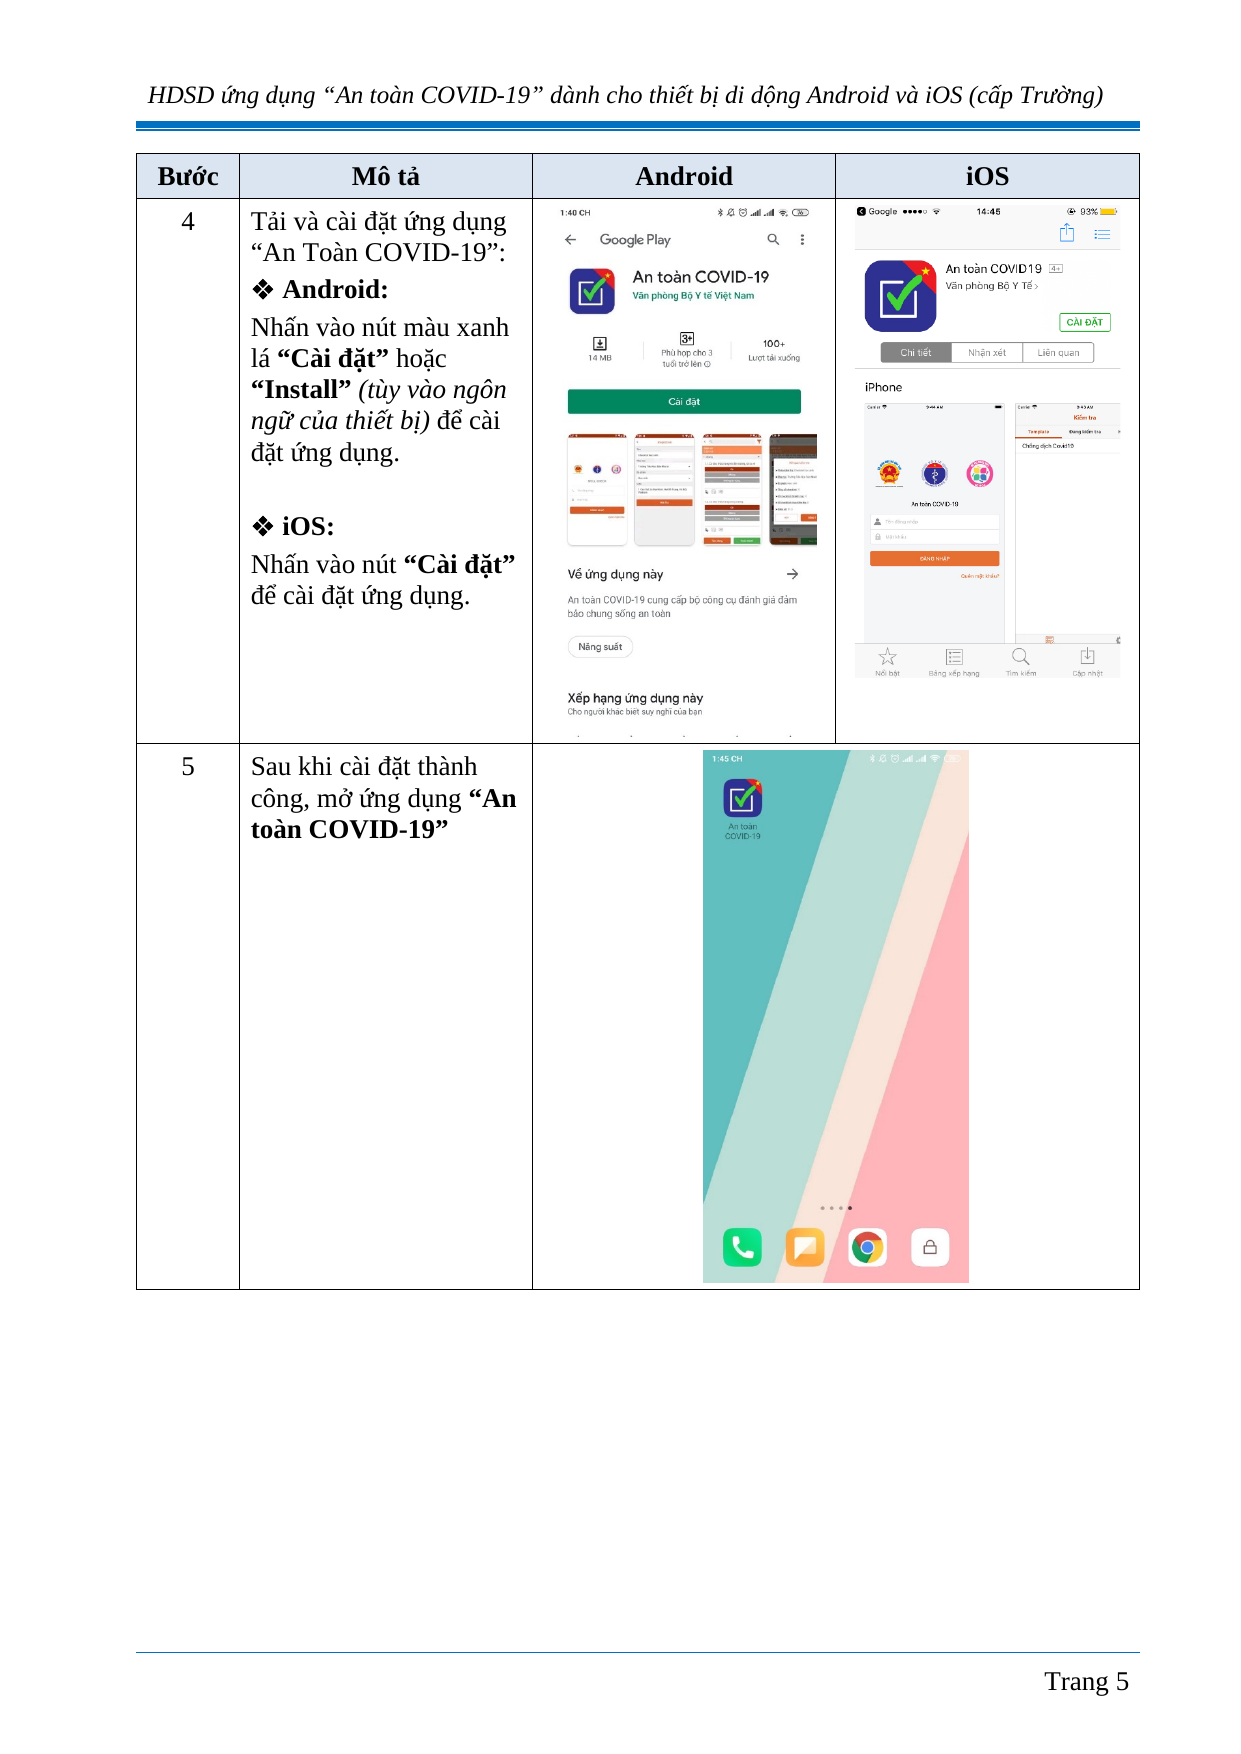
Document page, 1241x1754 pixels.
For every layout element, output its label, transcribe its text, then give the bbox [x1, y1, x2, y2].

table_cell [836, 199, 1139, 743]
table_header Mô tả [240, 154, 532, 198]
table_header Android [533, 154, 835, 198]
picture [703, 750, 969, 1283]
table_cell 5 [137, 744, 239, 1289]
picture [551, 205, 817, 737]
table_cell [533, 744, 1139, 1289]
table_cell [533, 199, 835, 743]
table_cell Tải và cài đặt ứng dụng “An Toàn COVID-19”: Android: Nhấn vào nút màu xanh lá “Cài đặt” hoặc “Install” (tùy vào ngôn ngữ của thiết bị) để cài đặt ứng dụng. iOS: Nhấn vào nút “Cài đặt” để cài đặt ứng dụng. [240, 199, 532, 743]
picture [854, 205, 1121, 678]
table_cell 4 [137, 199, 239, 743]
table_cell Sau khi cài đặt thành công, mở ứng dụng “An toàn COVID-19” [240, 744, 532, 1289]
table_header iOS [836, 154, 1139, 198]
table_header Bước [137, 154, 239, 198]
